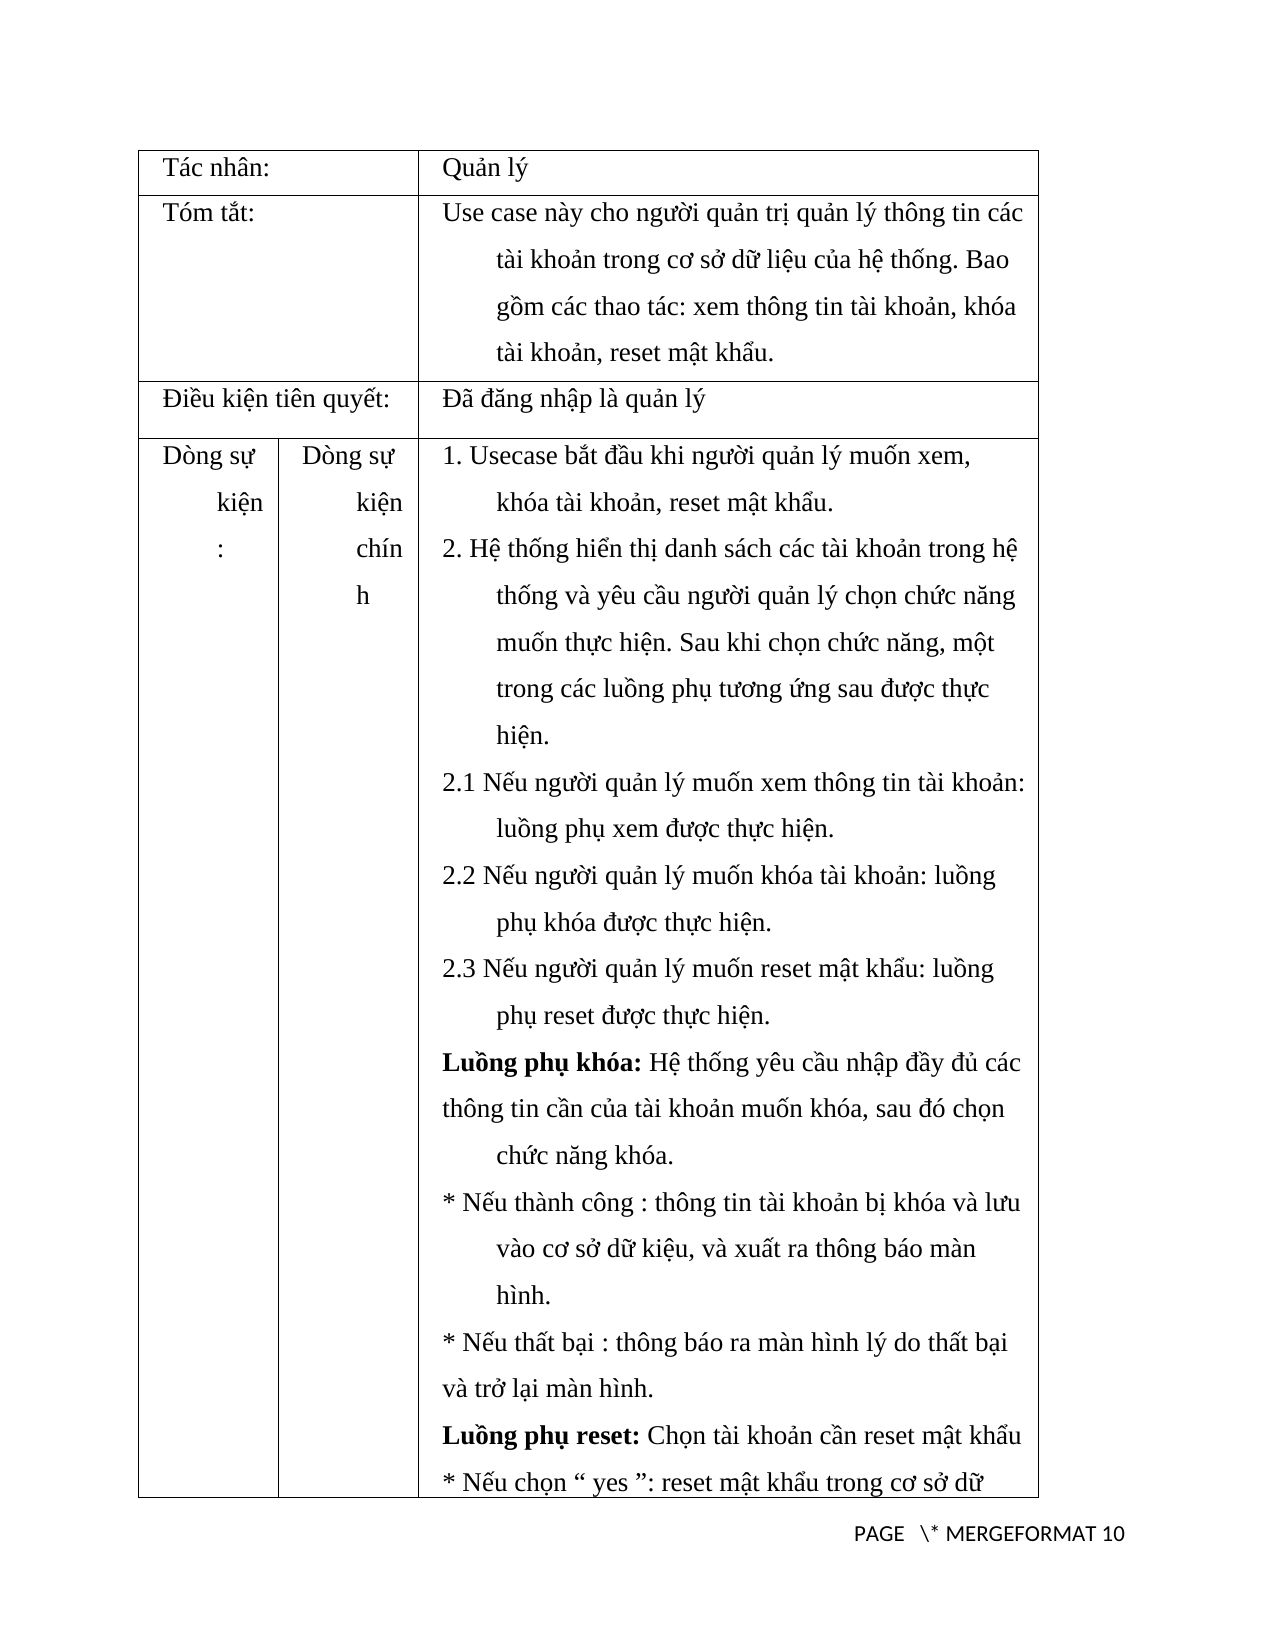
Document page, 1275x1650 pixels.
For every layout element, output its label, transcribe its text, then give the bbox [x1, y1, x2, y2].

table_cell Tác nhân: [139, 151, 418, 195]
table_cell Dòng sự kiện: [139, 439, 278, 1497]
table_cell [419, 439, 1038, 1497]
table_cell Tóm tắt: [139, 196, 418, 381]
table_cell Đã đăng nhập là quản lý [419, 382, 1038, 438]
table_cell Quản lý [419, 151, 1038, 195]
table_cell Điều kiện tiên quyết: [139, 382, 418, 438]
table_cell Use case này cho người quản trị quản lý thông tin các tài khoản trong cơ sở dữ liệu của hệ thống. Bao gồm các thao tác: xem thông tin tài khoản, khóa tài khoản, reset mật khẩu. [419, 196, 1038, 381]
table_cell Dòng sự kiện chính [279, 439, 418, 1497]
